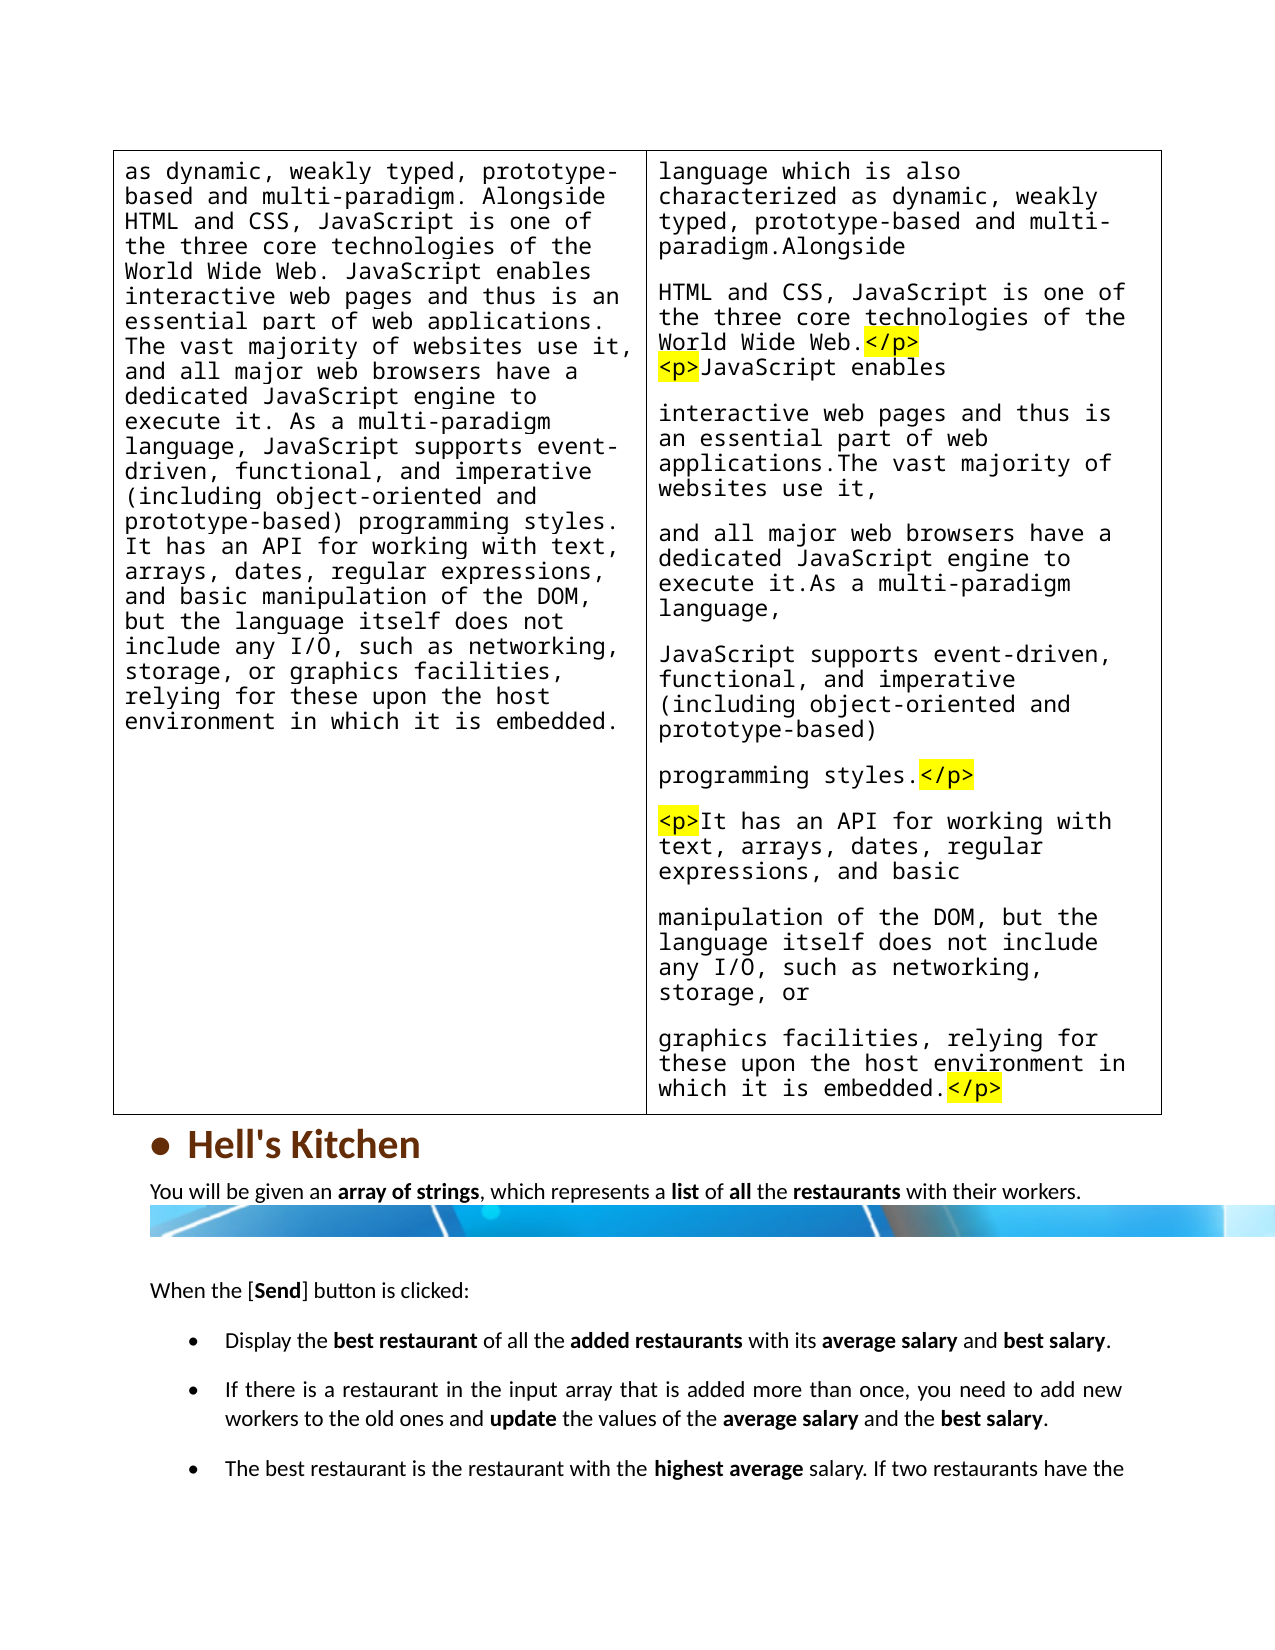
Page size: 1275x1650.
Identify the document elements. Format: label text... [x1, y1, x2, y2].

text You will be given an array of strings, which represents a list of all the restaurants with their workers. [150, 1177, 1125, 1205]
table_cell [647, 151, 1161, 1113]
list Display the best restaurant of all the added restaurants with its average salary and best salary. [187, 1325, 1125, 1354]
list If there is a restaurant in the input array that is added more than once, you need to add new workers to the old ones and update the values of the average salary and the best salary. [187, 1375, 1125, 1432]
text When the [Send] button is clicked: [150, 1276, 1125, 1304]
list Hell's Kitchen [150, 1135, 1125, 1164]
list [187, 1453, 1125, 1482]
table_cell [114, 151, 646, 1113]
